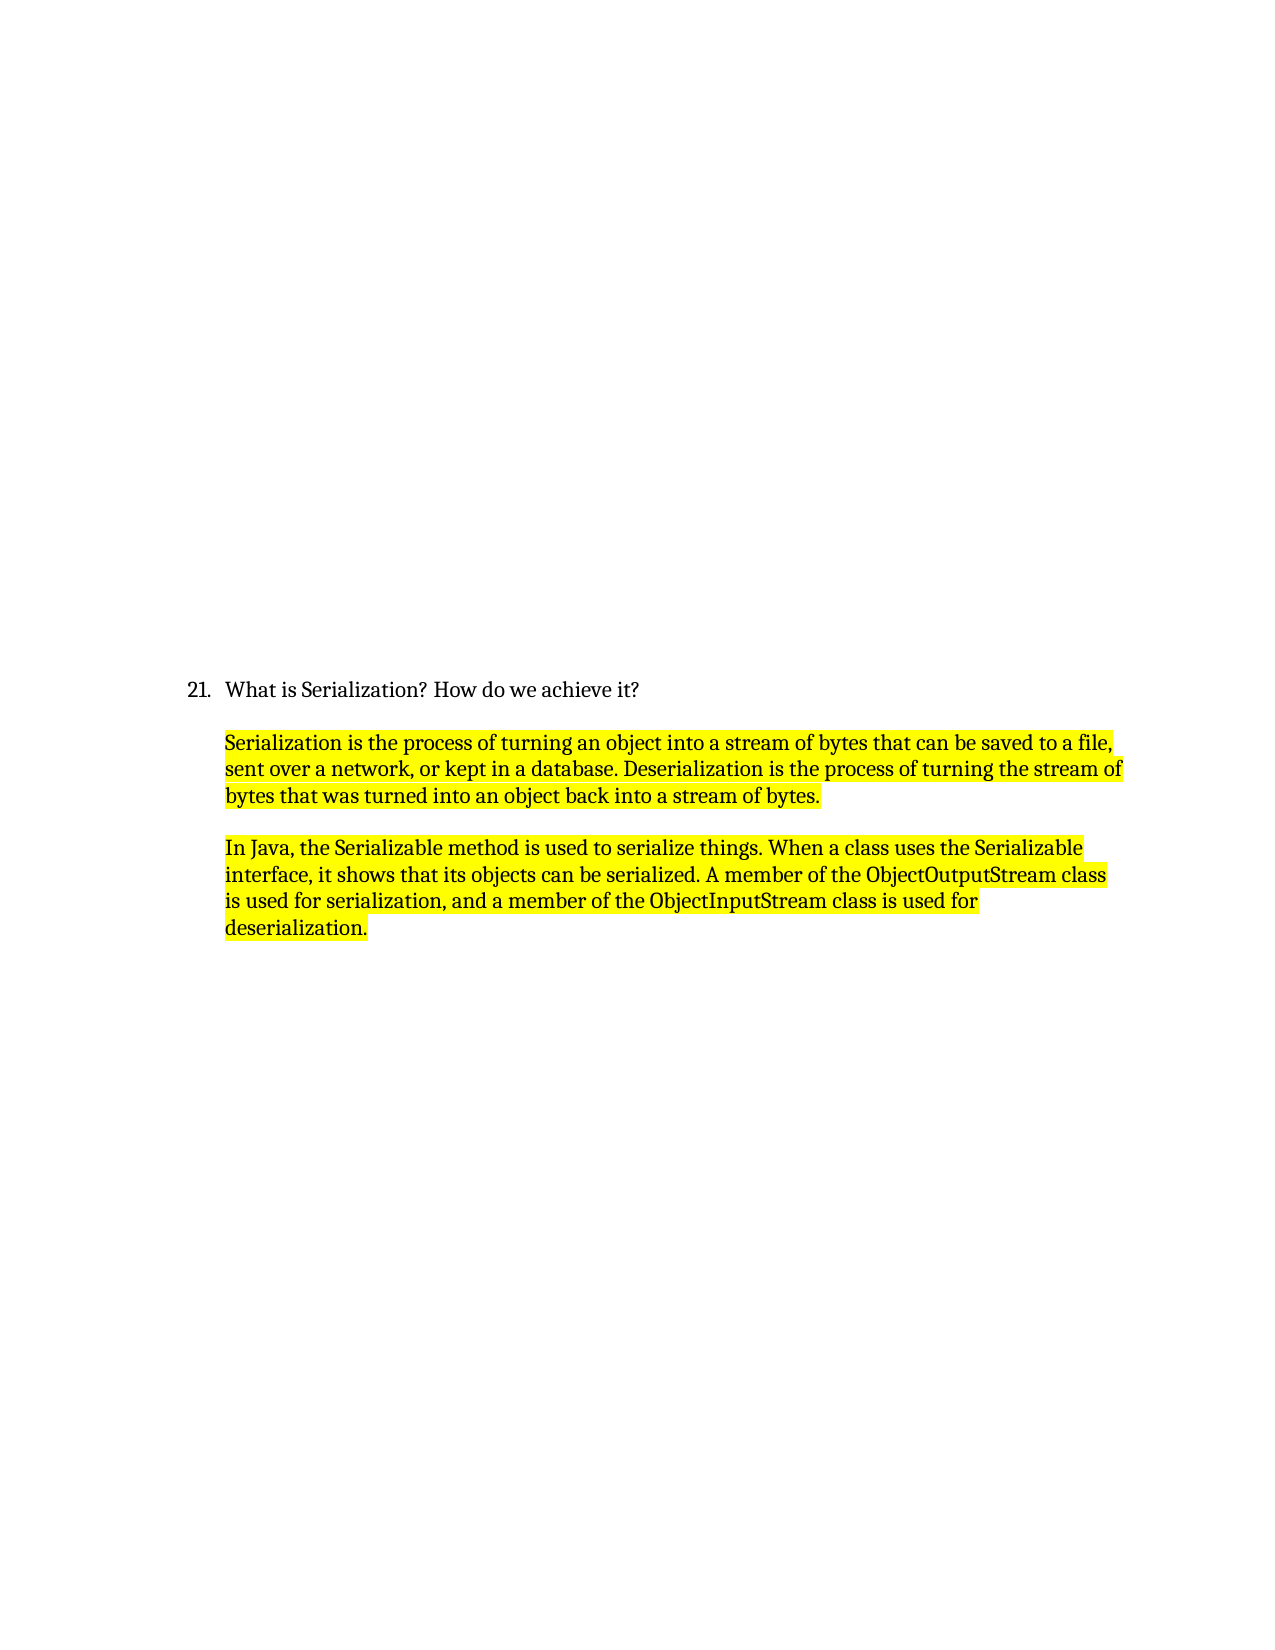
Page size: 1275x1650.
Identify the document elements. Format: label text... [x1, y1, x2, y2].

text In Java, the Serializable method is used to serialize things. When a class uses the Serializable interface, it shows that its objects can be serialized. A member of the ObjectOutputStream class is used for serialization, and a member of the ObjectInputStream class is used for deserialization. [368, 835, 1125, 941]
text Serialization is the process of turning an object into a stream of bytes that can be saved to a file, sent over a network, or kept in a database. Deserialization is the process of turning the stream of bytes that was turned into an object back into a stream of bytes. [225, 730, 1125, 809]
list What is Serialization? How do we achieve it? [187, 677, 1125, 703]
